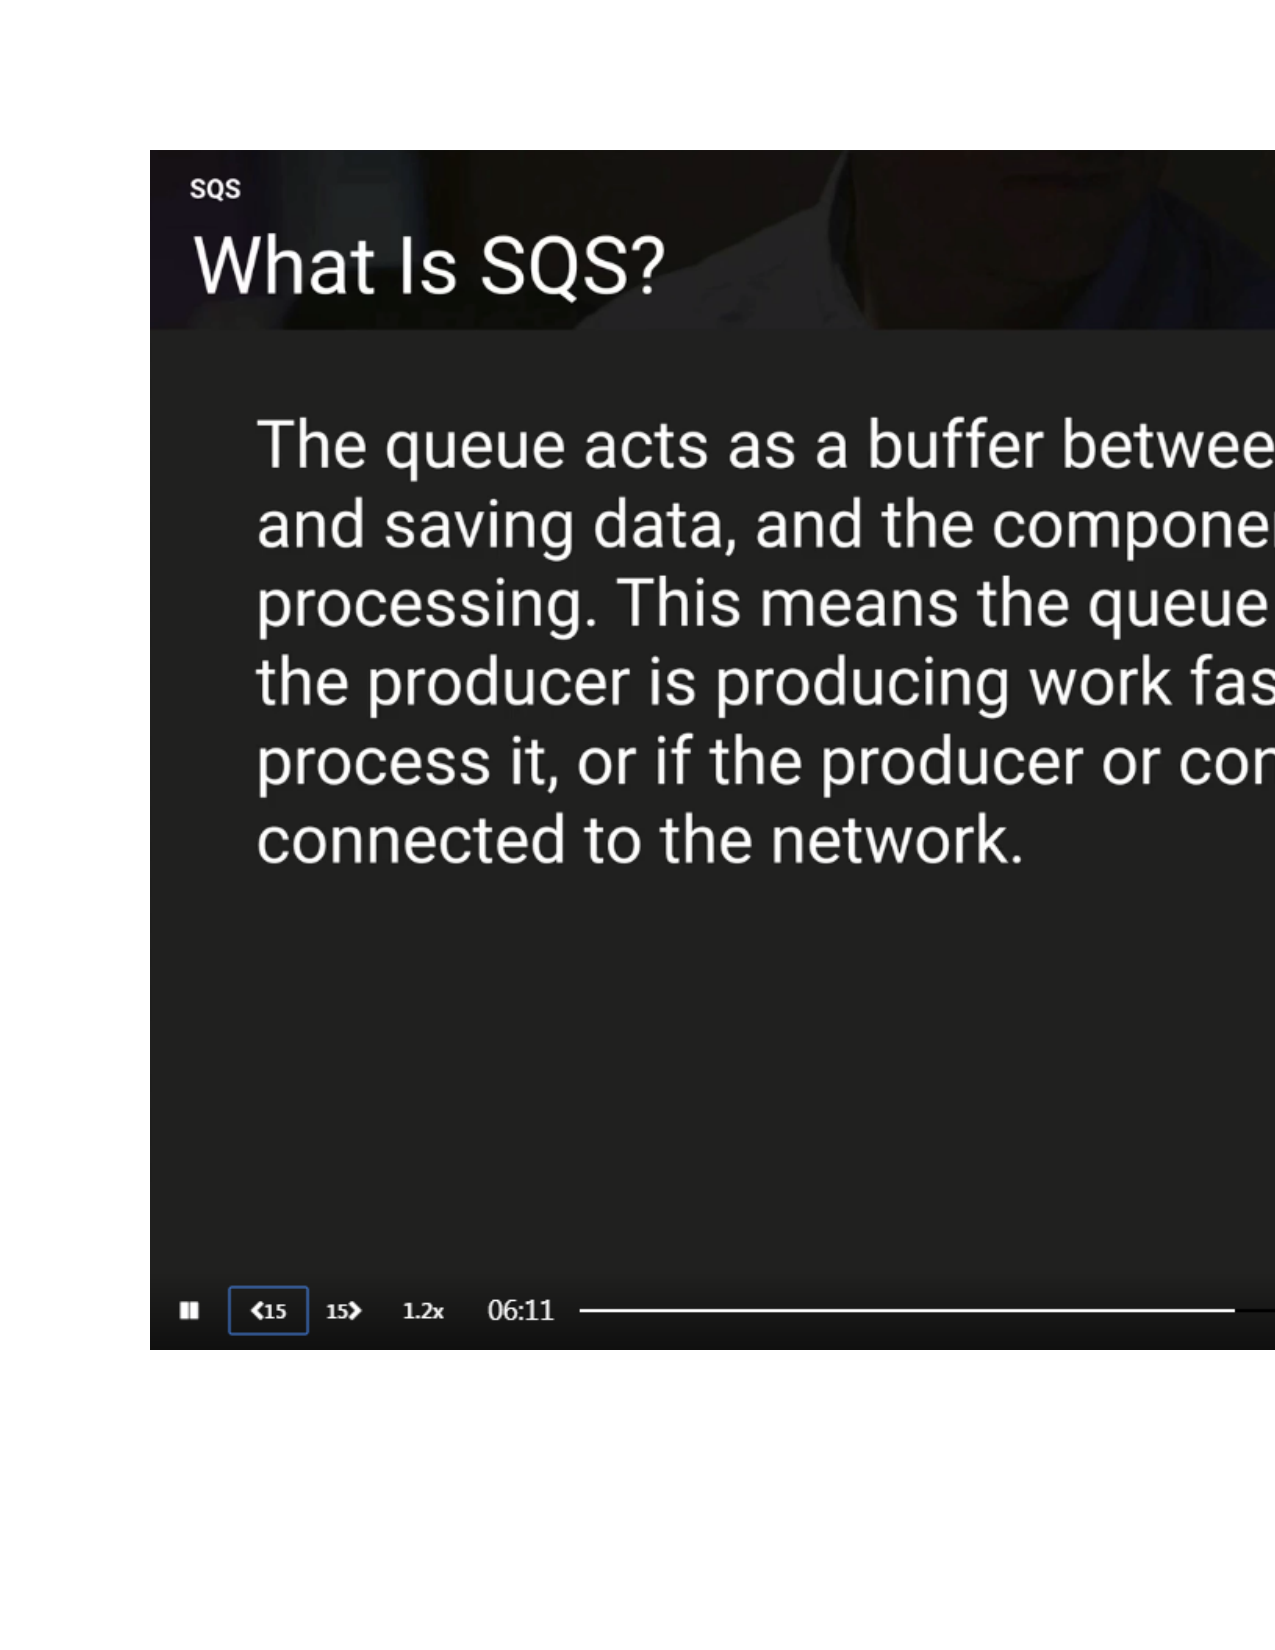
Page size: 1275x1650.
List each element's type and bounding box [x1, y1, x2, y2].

picture [150, 150, 1275, 1350]
